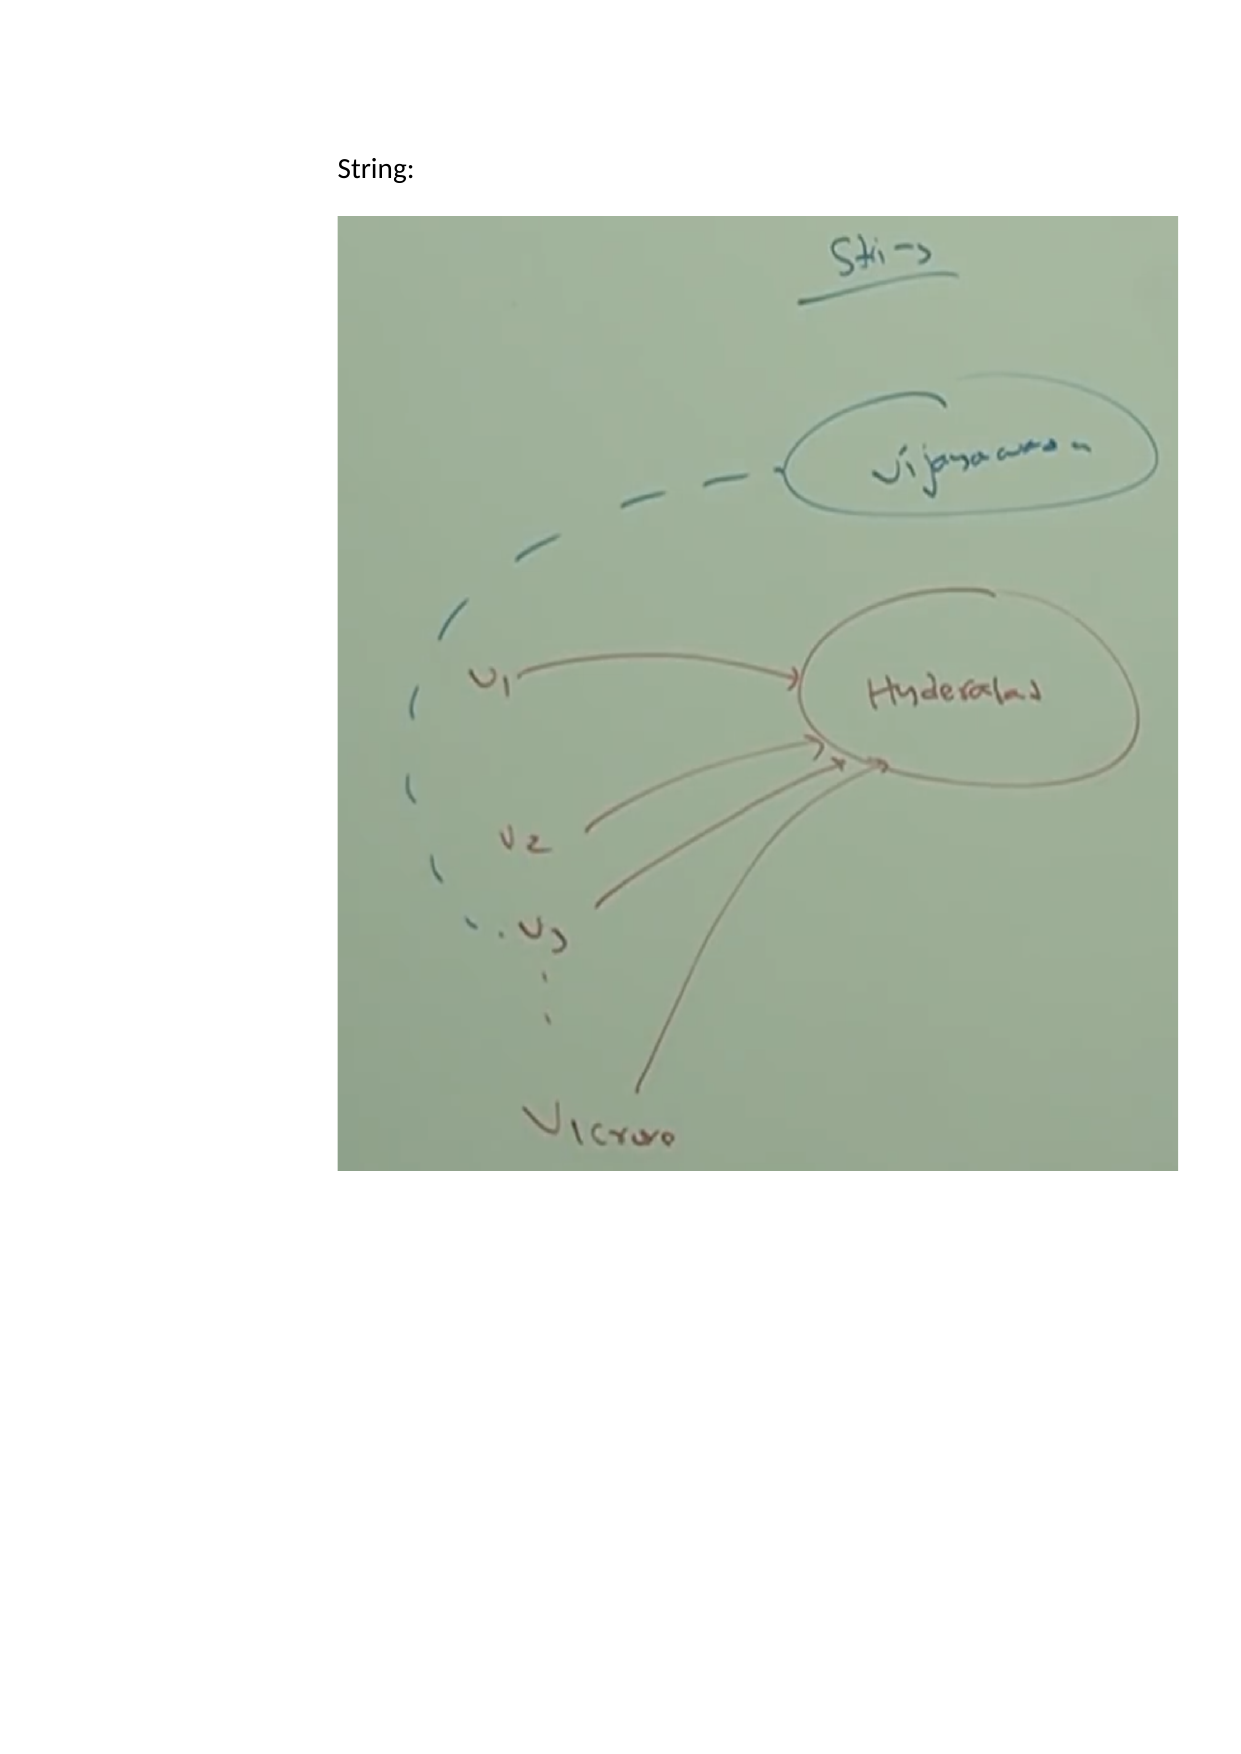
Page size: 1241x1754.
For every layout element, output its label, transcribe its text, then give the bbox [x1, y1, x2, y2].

picture [337, 216, 1179, 1171]
list String: [337, 150, 1090, 186]
